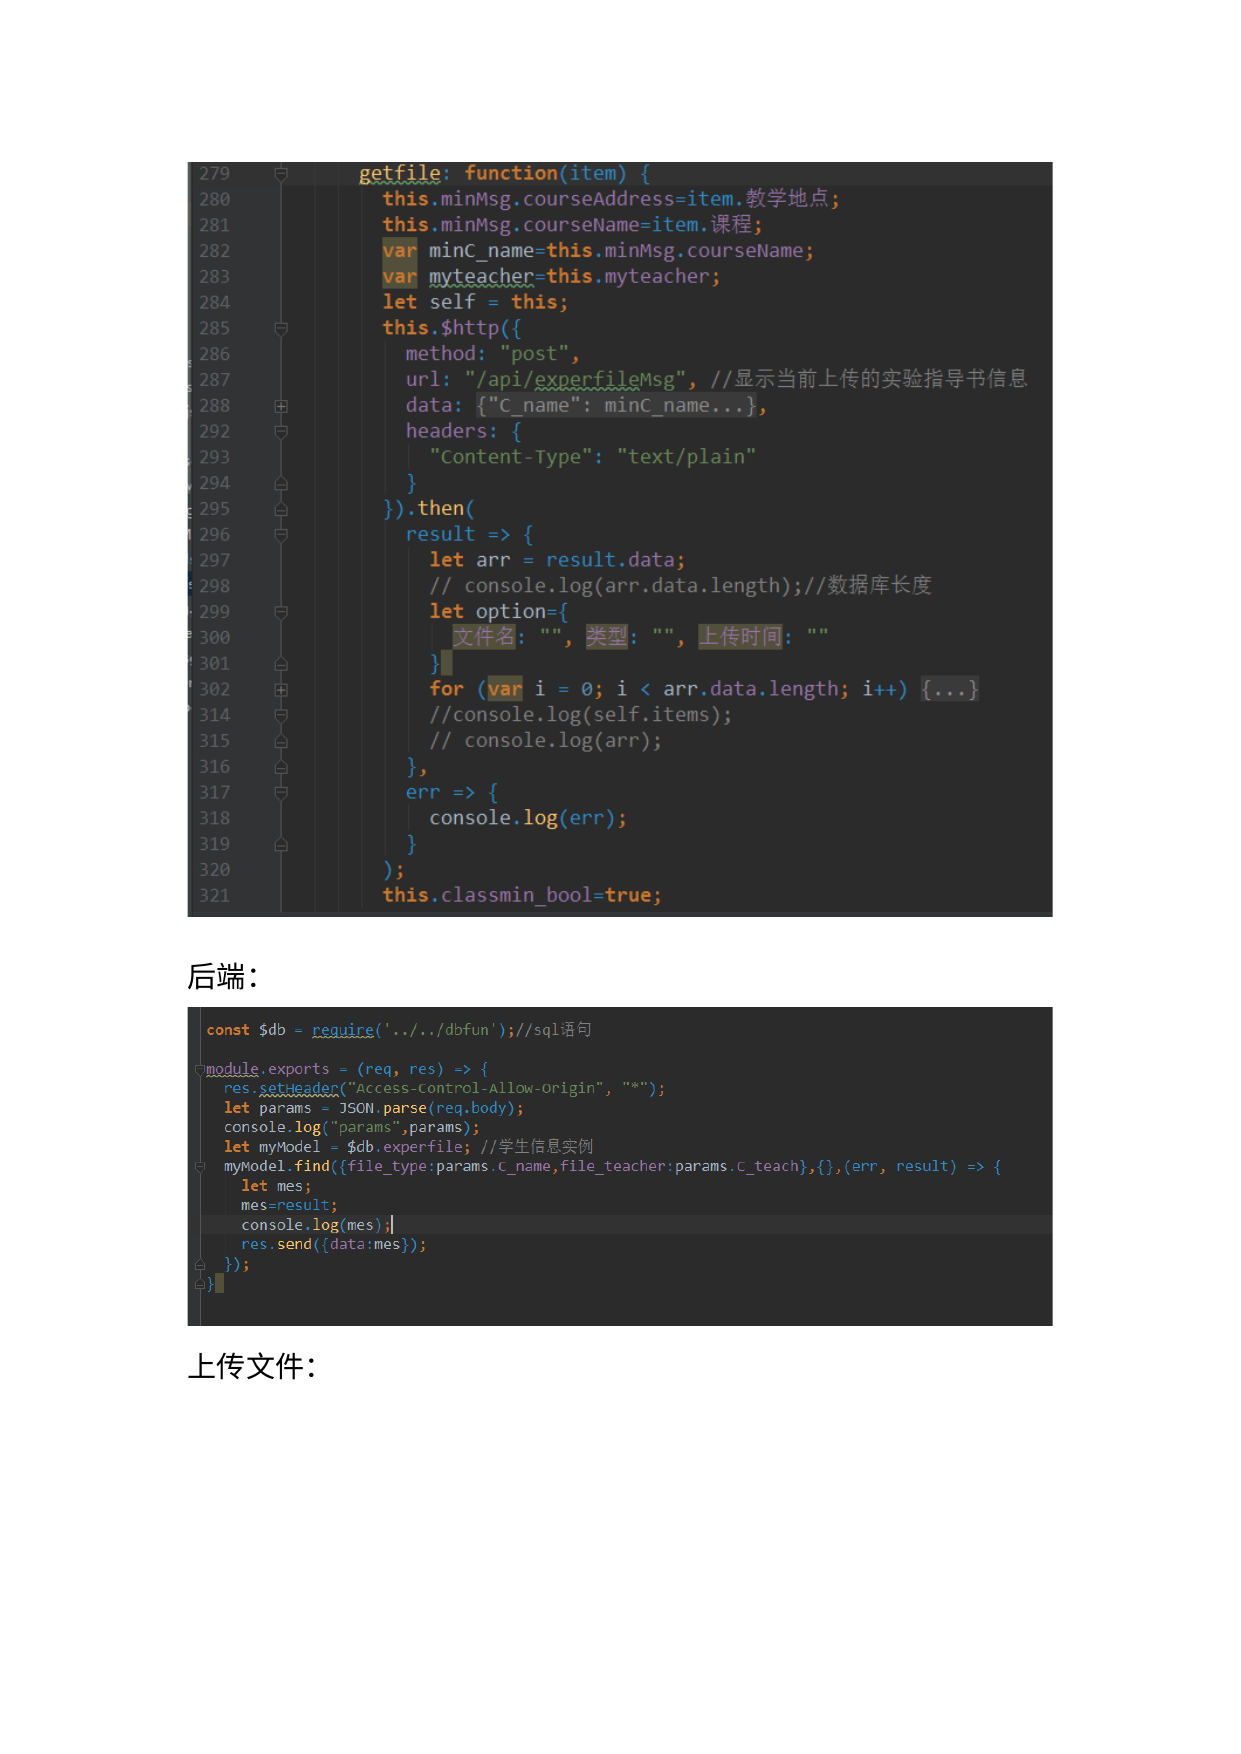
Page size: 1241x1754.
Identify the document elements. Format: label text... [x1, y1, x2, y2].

text 上传文件： [187, 1332, 1053, 1397]
text 后端： [187, 942, 1053, 1007]
picture [187, 162, 1053, 917]
picture [187, 1007, 1053, 1326]
